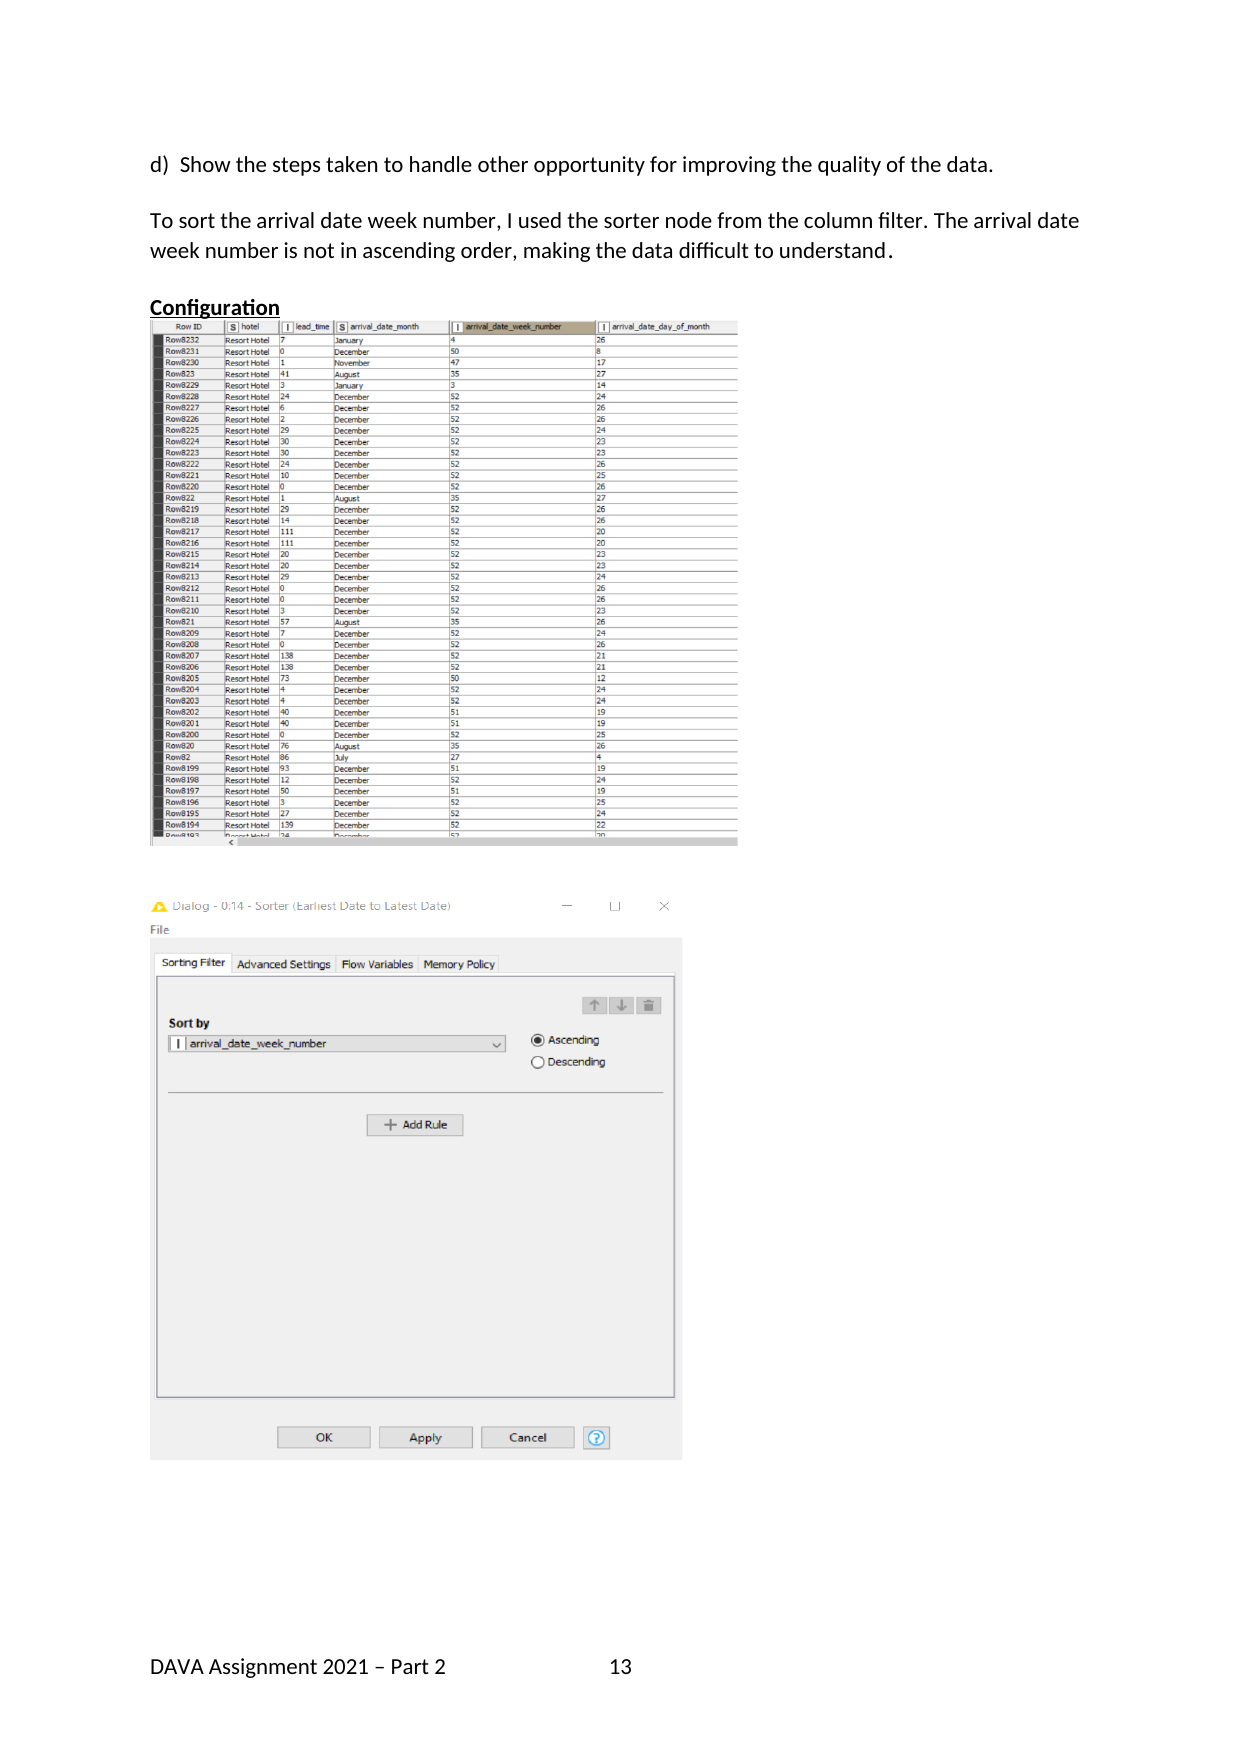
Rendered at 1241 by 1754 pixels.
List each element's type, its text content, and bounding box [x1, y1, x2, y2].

text Configuration [150, 293, 1090, 321]
text d) Show the steps taken to handle other opportunity for improving the quality of the data. [150, 150, 1090, 178]
text To sort the arrival date week number, I used the sorter node from the column filter. The arrival date week number is not in ascending order, making the data difficult to understand. [150, 206, 1090, 264]
picture [150, 902, 683, 1460]
picture [150, 320, 738, 846]
